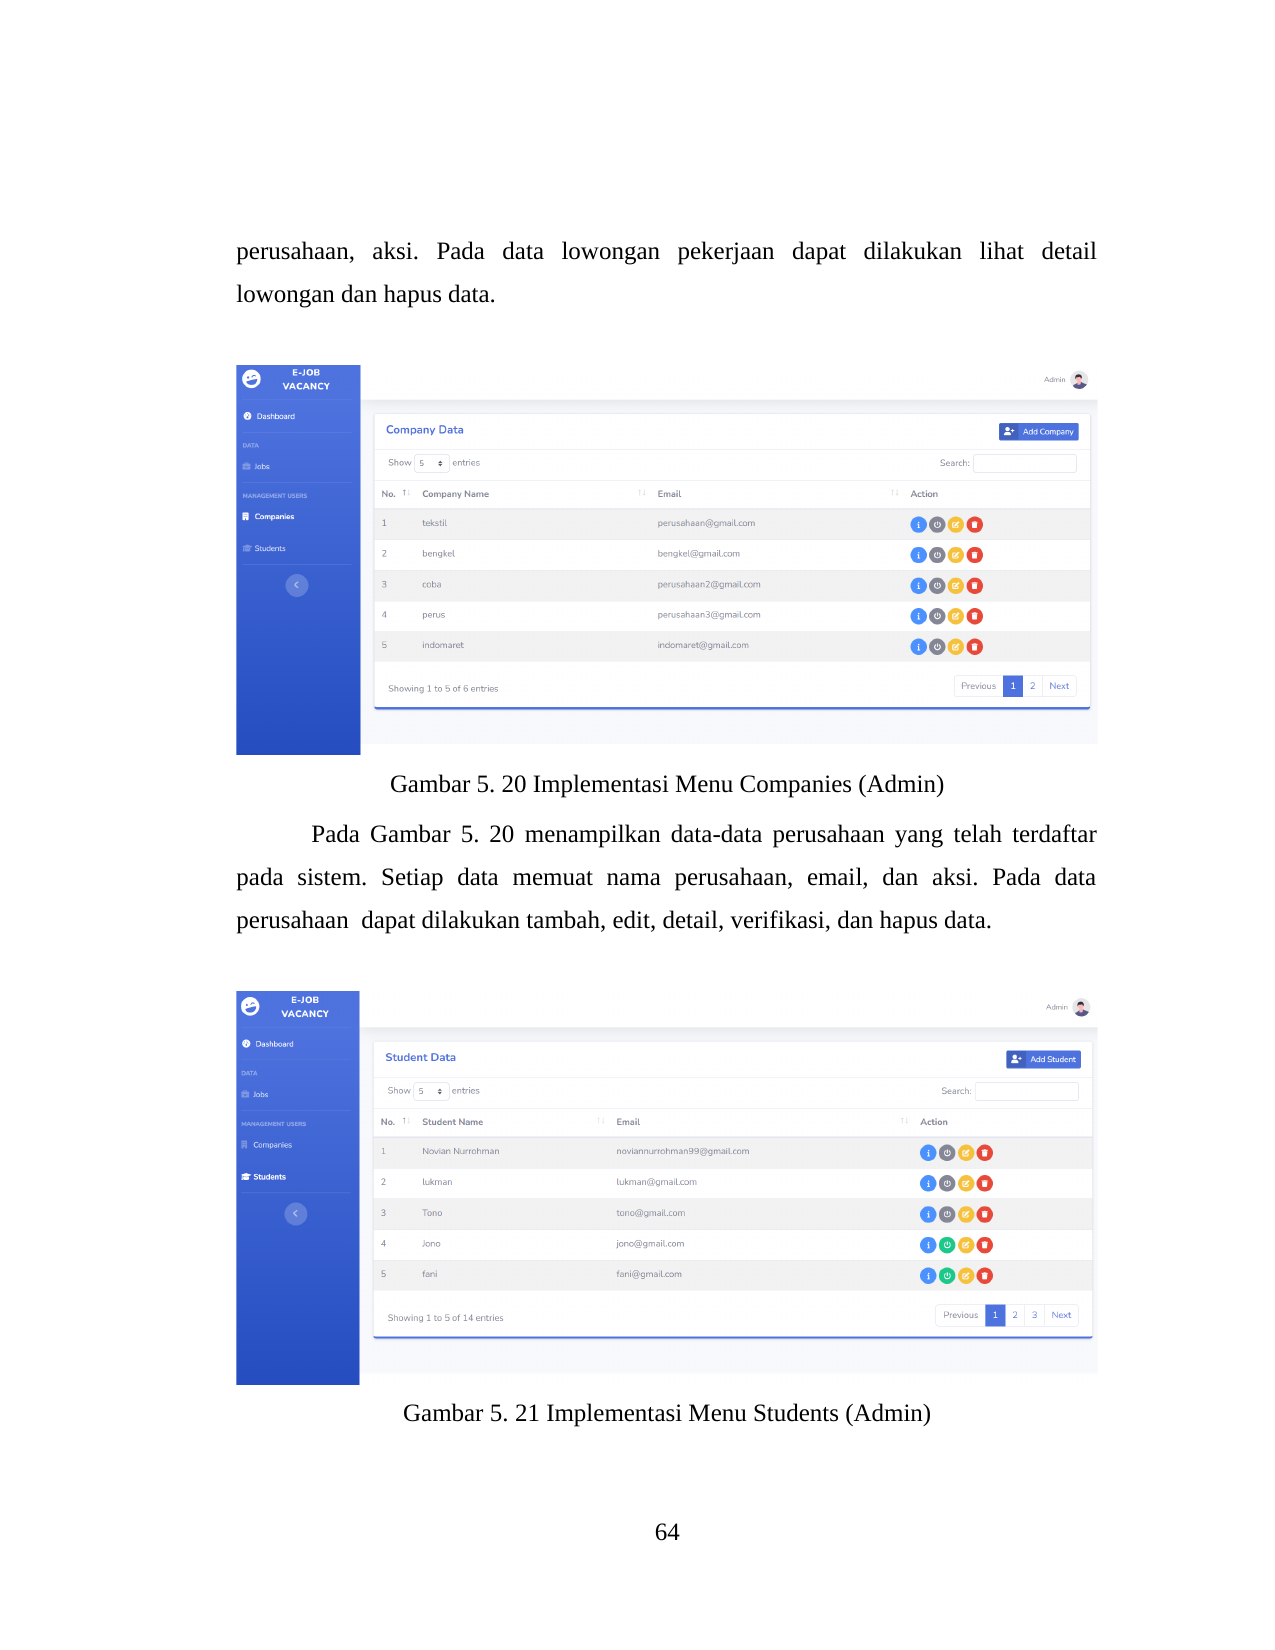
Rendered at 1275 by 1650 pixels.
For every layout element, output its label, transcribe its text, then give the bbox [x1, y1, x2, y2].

text Pada Gambar 5. 20 menampilkan data-data perusahaan yang telah terdaftar pada sistem. Setiap data memuat nama perusahaan, email, dan aksi. Pada data perusahaan dapat dilakukan tambah, edit, detail, verifikasi, dan hapus data. [236, 819, 1098, 934]
text Gambar 5. 21 Implementasi Menu Students (Admin) [236, 1398, 1098, 1427]
picture [236, 365, 1098, 755]
text Gambar 5. 20 Implementasi Menu Companies (Admin) [236, 769, 1098, 798]
picture [236, 991, 1098, 1385]
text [236, 236, 1098, 308]
